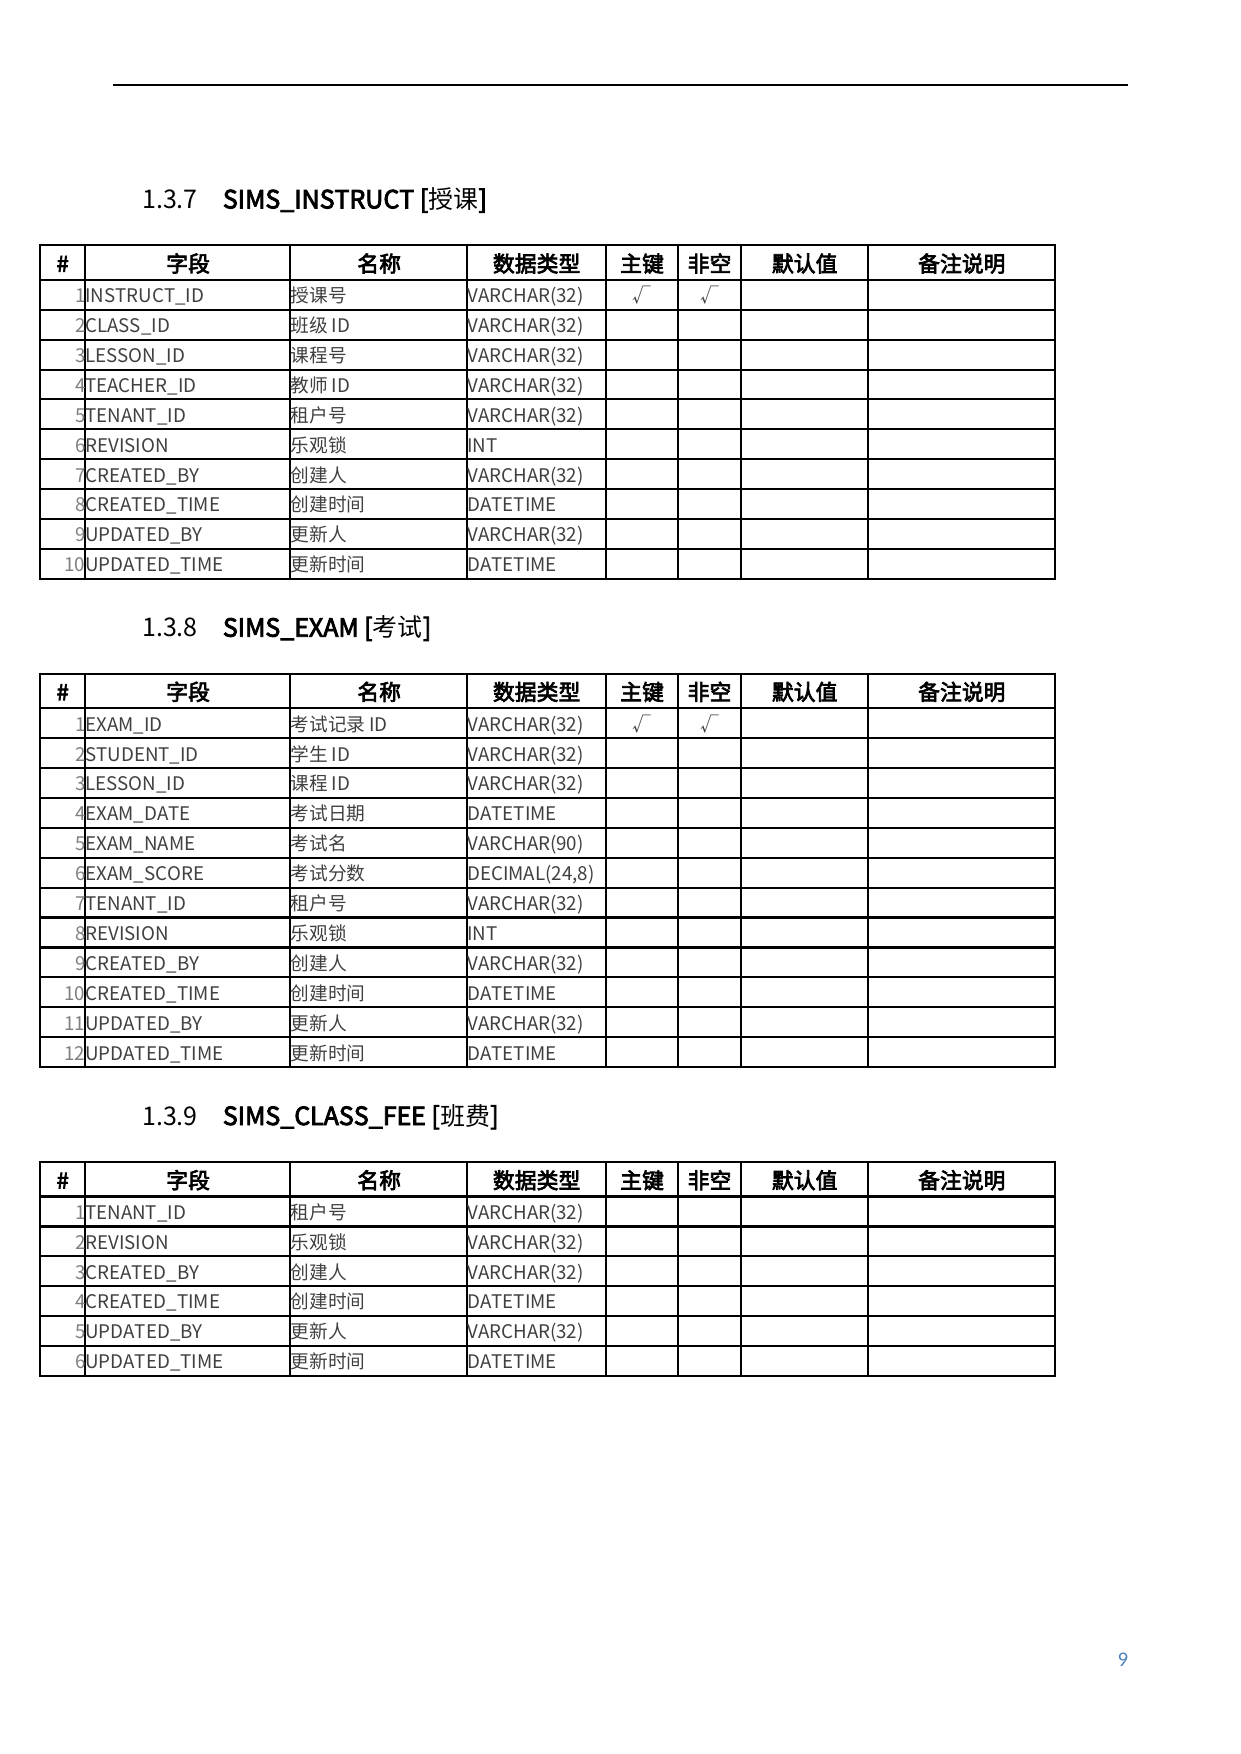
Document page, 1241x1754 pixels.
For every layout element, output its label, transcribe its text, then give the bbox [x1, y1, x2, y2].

table_cell [742, 1287, 867, 1315]
table_cell [869, 371, 1054, 398]
table_cell 乐观锁 [291, 1228, 466, 1255]
table_cell VARCHAR(32) [468, 1198, 605, 1225]
table_cell 创建人 [291, 949, 466, 976]
table_cell [742, 829, 867, 857]
table_cell 7 [41, 460, 84, 488]
table_cell [869, 799, 1054, 827]
table_cell VARCHAR(32) [468, 341, 605, 368]
table_cell [607, 919, 677, 946]
table_cell DATETIME [468, 1038, 605, 1066]
table_cell [742, 859, 867, 887]
table_cell [607, 978, 677, 1006]
table_header # [41, 675, 84, 707]
table_cell 租户号 [291, 889, 466, 916]
table_cell [869, 311, 1054, 338]
table_cell [742, 1008, 867, 1036]
table_cell [679, 1198, 740, 1225]
table_cell 5 [41, 1317, 84, 1345]
table_cell 11 [41, 1008, 84, 1036]
table_header # [41, 1163, 84, 1195]
table_cell 3 [41, 769, 84, 797]
table_cell UPDATED_TIME [86, 1038, 289, 1066]
table_cell [869, 978, 1054, 1006]
table_cell [742, 889, 867, 916]
table_header 备注说明 [869, 675, 1054, 707]
table_cell 乐观锁 [291, 430, 466, 458]
table_cell 更新时间 [291, 1347, 466, 1375]
table_cell 1 [41, 709, 84, 737]
table_cell [679, 919, 740, 946]
table_cell 10 [41, 978, 84, 1006]
table_cell 乐观锁 [291, 919, 466, 946]
table_cell 2 [41, 739, 84, 767]
table_cell EXAM_SCORE [86, 859, 289, 887]
table_cell [607, 341, 677, 368]
table_cell DATETIME [468, 1287, 605, 1315]
table_cell LESSON_ID [86, 341, 289, 368]
table_cell [742, 550, 867, 578]
table_cell 12 [41, 1038, 84, 1066]
table_cell [607, 460, 677, 488]
table_cell 9 [41, 949, 84, 976]
table_header 主键 [607, 675, 677, 707]
table_cell 创建人 [291, 460, 466, 488]
table_cell [869, 709, 1054, 737]
table_cell [742, 430, 867, 458]
table_cell 4 [41, 1287, 84, 1315]
table_cell √ [607, 709, 677, 737]
table_cell [679, 978, 740, 1006]
table_cell DATETIME [468, 799, 605, 827]
table_cell 1 [41, 1198, 84, 1225]
table_header 主键 [607, 246, 677, 279]
table_cell [679, 1257, 740, 1285]
table_cell [679, 889, 740, 916]
table_cell 创建时间 [291, 1287, 466, 1315]
table_cell [869, 550, 1054, 578]
table_cell VARCHAR(32) [468, 1008, 605, 1036]
table_header 备注说明 [869, 246, 1054, 279]
table_cell UPDATED_BY [86, 1008, 289, 1036]
table_cell [679, 949, 740, 976]
table_header 默认值 [742, 675, 867, 707]
table_header 名称 [291, 1163, 466, 1195]
table_cell 班级ID [291, 311, 466, 338]
table_cell 9 [41, 520, 84, 548]
table_header 字段 [86, 675, 289, 707]
table_header 备注说明 [869, 1163, 1054, 1195]
table_cell [869, 1287, 1054, 1315]
table_cell [869, 1008, 1054, 1036]
table_cell [607, 1347, 677, 1375]
table_cell [607, 1257, 677, 1285]
table_cell [679, 1008, 740, 1036]
table_cell [607, 311, 677, 338]
table_header 名称 [291, 675, 466, 707]
table_cell [679, 311, 740, 338]
table_cell DECIMAL(24,8) [468, 859, 605, 887]
table_cell [742, 1317, 867, 1345]
table_cell [607, 520, 677, 548]
table_cell 8 [41, 919, 84, 946]
table_cell [607, 1317, 677, 1345]
table_cell CREATED_TIME [86, 1287, 289, 1315]
table_cell [869, 739, 1054, 767]
table_cell [742, 1228, 867, 1255]
table_cell INSTRUCT_ID [86, 281, 289, 309]
table_cell VARCHAR(32) [468, 520, 605, 548]
table_cell [679, 341, 740, 368]
table_cell 更新时间 [291, 1038, 466, 1066]
table_cell [607, 490, 677, 518]
table_cell 考试名 [291, 829, 466, 857]
table_cell EXAM_NAME [86, 829, 289, 857]
table_cell [679, 460, 740, 488]
table_cell REVISION [86, 919, 289, 946]
table_cell 考试记录ID [291, 709, 466, 737]
table_cell [742, 769, 867, 797]
table_cell 更新时间 [291, 550, 466, 578]
table_cell [607, 550, 677, 578]
table_cell [742, 341, 867, 368]
table_cell [869, 1317, 1054, 1345]
table_cell VARCHAR(32) [468, 281, 605, 309]
table_cell [679, 1287, 740, 1315]
table_header 字段 [86, 1163, 289, 1195]
table_cell TEACHER_ID [86, 371, 289, 398]
table_cell 创建时间 [291, 978, 466, 1006]
table_cell 4 [41, 371, 84, 398]
table_cell [869, 949, 1054, 976]
table_cell DATETIME [468, 978, 605, 1006]
table_cell VARCHAR(32) [468, 769, 605, 797]
table_cell [869, 490, 1054, 518]
table_cell 6 [41, 1347, 84, 1375]
table_cell VARCHAR(32) [468, 460, 605, 488]
table_cell 租户号 [291, 1198, 466, 1225]
table_cell [742, 709, 867, 737]
table_cell [869, 400, 1054, 428]
table_cell VARCHAR(32) [468, 1228, 605, 1255]
table_cell TENANT_ID [86, 400, 289, 428]
table_cell [869, 341, 1054, 368]
table_cell [869, 829, 1054, 857]
table_cell 课程ID [291, 769, 466, 797]
table_cell CREATED_TIME [86, 978, 289, 1006]
table_cell [607, 1038, 677, 1066]
table_cell 6 [41, 859, 84, 887]
table_cell [869, 281, 1054, 309]
table_cell 创建人 [291, 1257, 466, 1285]
table_cell [869, 1198, 1054, 1225]
table_cell 2 [41, 1228, 84, 1255]
table_cell UPDATED_BY [86, 1317, 289, 1345]
table_cell EXAM_ID [86, 709, 289, 737]
table_cell [679, 1228, 740, 1255]
table_cell [742, 949, 867, 976]
table_cell 3 [41, 1257, 84, 1285]
table_cell 课程号 [291, 341, 466, 368]
table_cell 5 [41, 829, 84, 857]
table_cell [679, 769, 740, 797]
table_cell DATETIME [468, 490, 605, 518]
table_cell 创建时间 [291, 490, 466, 518]
table_cell [607, 1287, 677, 1315]
table_cell [679, 799, 740, 827]
table_cell [679, 371, 740, 398]
table_cell STUDENT_ID [86, 739, 289, 767]
table_cell EXAM_DATE [86, 799, 289, 827]
table_cell [869, 769, 1054, 797]
table_cell [869, 889, 1054, 916]
table_cell 10 [41, 550, 84, 578]
table_cell [869, 919, 1054, 946]
table_cell [742, 460, 867, 488]
table_cell [869, 520, 1054, 548]
table_cell VARCHAR(32) [468, 311, 605, 338]
table_cell 7 [41, 889, 84, 916]
table_cell 8 [41, 490, 84, 518]
table_cell 2 [41, 311, 84, 338]
table_cell 更新人 [291, 1317, 466, 1345]
subtitle SIMS_INSTRUCT [授课] [142, 164, 1128, 232]
table_cell 考试分数 [291, 859, 466, 887]
table_cell [742, 1038, 867, 1066]
table_cell [869, 1347, 1054, 1375]
table_cell UPDATED_BY [86, 520, 289, 548]
table_cell [607, 1228, 677, 1255]
table_cell [607, 739, 677, 767]
table_cell 1 [41, 281, 84, 309]
table_cell VARCHAR(32) [468, 889, 605, 916]
table_cell LESSON_ID [86, 769, 289, 797]
table_cell [607, 371, 677, 398]
table_cell 6 [41, 430, 84, 458]
table_header 默认值 [742, 246, 867, 279]
table_cell [679, 550, 740, 578]
table_cell VARCHAR(32) [468, 949, 605, 976]
table_cell [607, 829, 677, 857]
table_cell [607, 889, 677, 916]
table_header 数据类型 [468, 1163, 605, 1195]
table_cell DATETIME [468, 550, 605, 578]
table_cell [607, 430, 677, 458]
table_cell [742, 1198, 867, 1225]
table_cell CLASS_ID [86, 311, 289, 338]
table_cell [679, 520, 740, 548]
table_cell [742, 281, 867, 309]
table_cell TENANT_ID [86, 1198, 289, 1225]
table_cell [742, 490, 867, 518]
table_cell CREATED_BY [86, 949, 289, 976]
table_cell UPDATED_TIME [86, 550, 289, 578]
table_cell REVISION [86, 430, 289, 458]
table_cell [607, 799, 677, 827]
table_cell [679, 859, 740, 887]
table_cell VARCHAR(32) [468, 1317, 605, 1345]
table_cell [607, 859, 677, 887]
table_cell [742, 739, 867, 767]
table_header # [41, 246, 84, 279]
table_cell [869, 430, 1054, 458]
table_cell [679, 490, 740, 518]
table_cell [742, 1347, 867, 1375]
table_cell [679, 400, 740, 428]
table_cell VARCHAR(32) [468, 739, 605, 767]
subtitle SIMS_EXAM [考试] [142, 592, 1128, 660]
table_cell VARCHAR(32) [468, 371, 605, 398]
table_cell INT [468, 919, 605, 946]
table_cell 考试日期 [291, 799, 466, 827]
table_header 数据类型 [468, 675, 605, 707]
table_cell 学生ID [291, 739, 466, 767]
table_cell VARCHAR(32) [468, 400, 605, 428]
table_cell UPDATED_TIME [86, 1347, 289, 1375]
table_cell [869, 1228, 1054, 1255]
table_cell 5 [41, 400, 84, 428]
table_cell [607, 949, 677, 976]
table_cell VARCHAR(32) [468, 709, 605, 737]
table_header 非空 [679, 675, 740, 707]
table_cell [607, 1008, 677, 1036]
table_cell [742, 311, 867, 338]
table_cell 3 [41, 341, 84, 368]
table_cell [679, 430, 740, 458]
table_cell 更新人 [291, 1008, 466, 1036]
table_cell VARCHAR(90) [468, 829, 605, 857]
table_cell [869, 1257, 1054, 1285]
table_cell [742, 371, 867, 398]
table_cell [679, 739, 740, 767]
table_cell [742, 520, 867, 548]
table_header 非空 [679, 1163, 740, 1195]
table_cell [742, 400, 867, 428]
table_cell √ [607, 281, 677, 309]
table_header 数据类型 [468, 246, 605, 279]
table_cell [679, 1317, 740, 1345]
table_cell [869, 859, 1054, 887]
table_cell √ [679, 281, 740, 309]
table_cell CREATED_TIME [86, 490, 289, 518]
table_cell [742, 919, 867, 946]
table_cell 教师ID [291, 371, 466, 398]
table_header 字段 [86, 246, 289, 279]
table_cell 更新人 [291, 520, 466, 548]
table_header 主键 [607, 1163, 677, 1195]
table_cell [679, 1347, 740, 1375]
table_cell [742, 1257, 867, 1285]
table_cell [742, 978, 867, 1006]
table_cell [869, 1038, 1054, 1066]
subtitle SIMS_CLASS_FEE [班费] [142, 1081, 1128, 1148]
table_cell 租户号 [291, 400, 466, 428]
table_cell [607, 769, 677, 797]
table_cell TENANT_ID [86, 889, 289, 916]
table_cell VARCHAR(32) [468, 1257, 605, 1285]
table_header 默认值 [742, 1163, 867, 1195]
table_cell 4 [41, 799, 84, 827]
table_header 非空 [679, 246, 740, 279]
table_cell [679, 829, 740, 857]
table_cell CREATED_BY [86, 1257, 289, 1285]
table_cell DATETIME [468, 1347, 605, 1375]
table_cell [607, 400, 677, 428]
table_cell INT [468, 430, 605, 458]
table_cell [607, 1198, 677, 1225]
table_cell REVISION [86, 1228, 289, 1255]
table_cell [742, 799, 867, 827]
table_cell √ [679, 709, 740, 737]
table_cell [869, 460, 1054, 488]
table_cell 授课号 [291, 281, 466, 309]
table_cell CREATED_BY [86, 460, 289, 488]
table_cell [679, 1038, 740, 1066]
table_header 名称 [291, 246, 466, 279]
